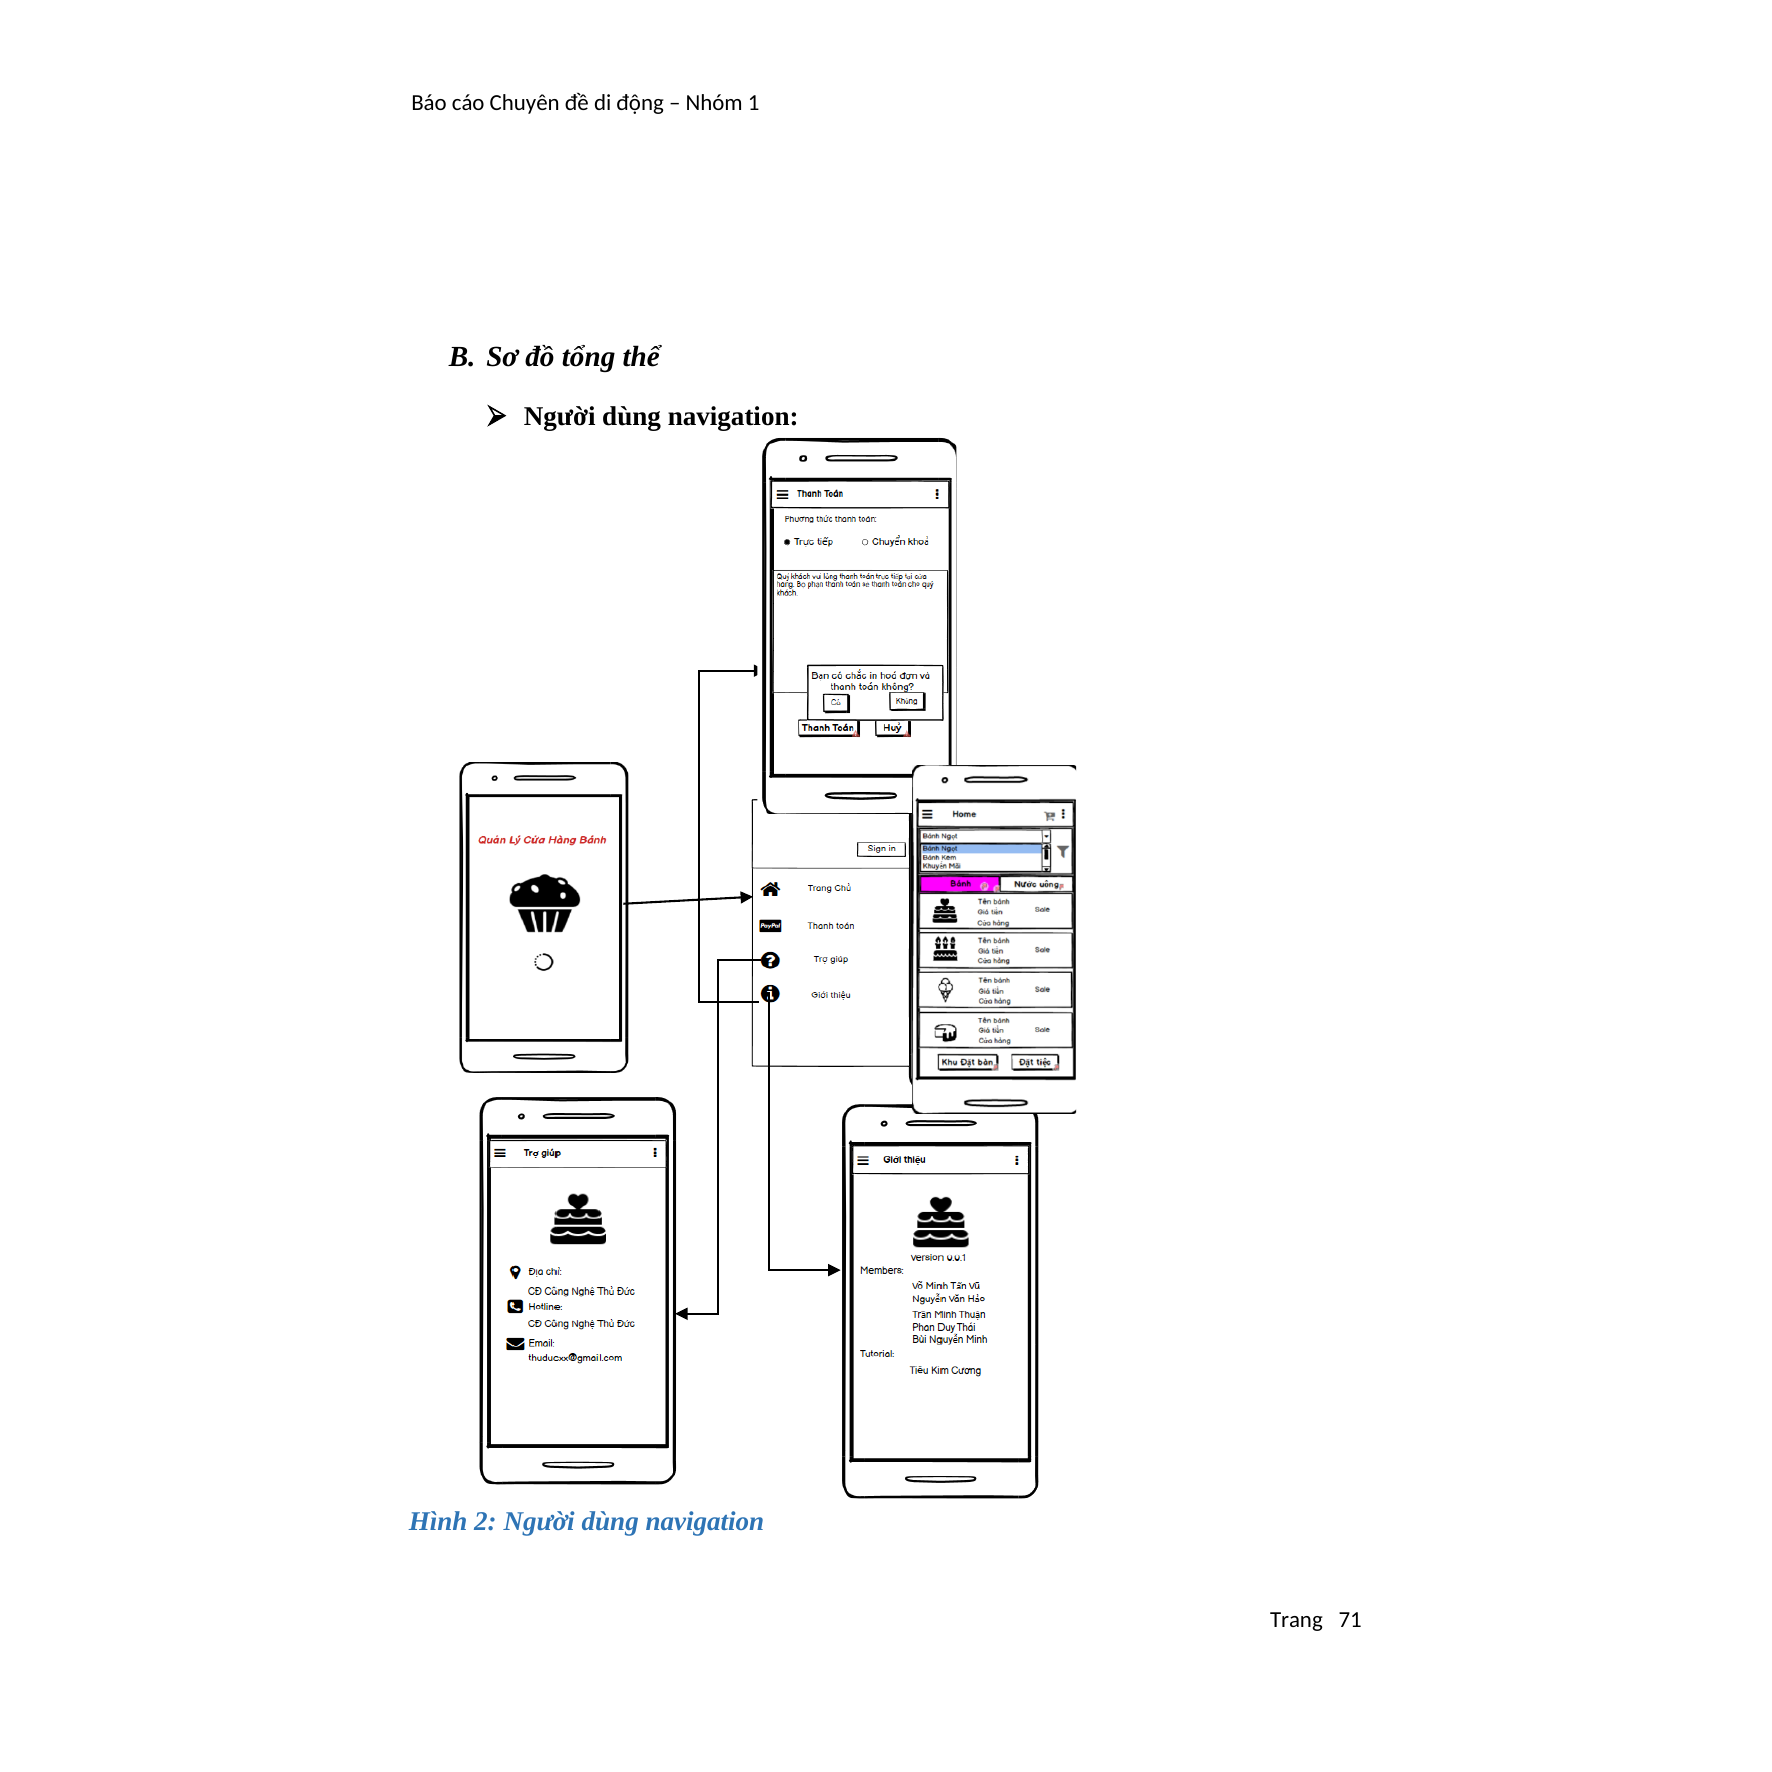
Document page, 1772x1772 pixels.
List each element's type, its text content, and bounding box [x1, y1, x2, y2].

subtitle Sơ đồ tổng thể [448, 339, 1363, 373]
picture [471, 1090, 685, 1488]
list Người dùng navigation: [486, 400, 1361, 431]
picture [745, 437, 1076, 1499]
picture [457, 762, 629, 1073]
